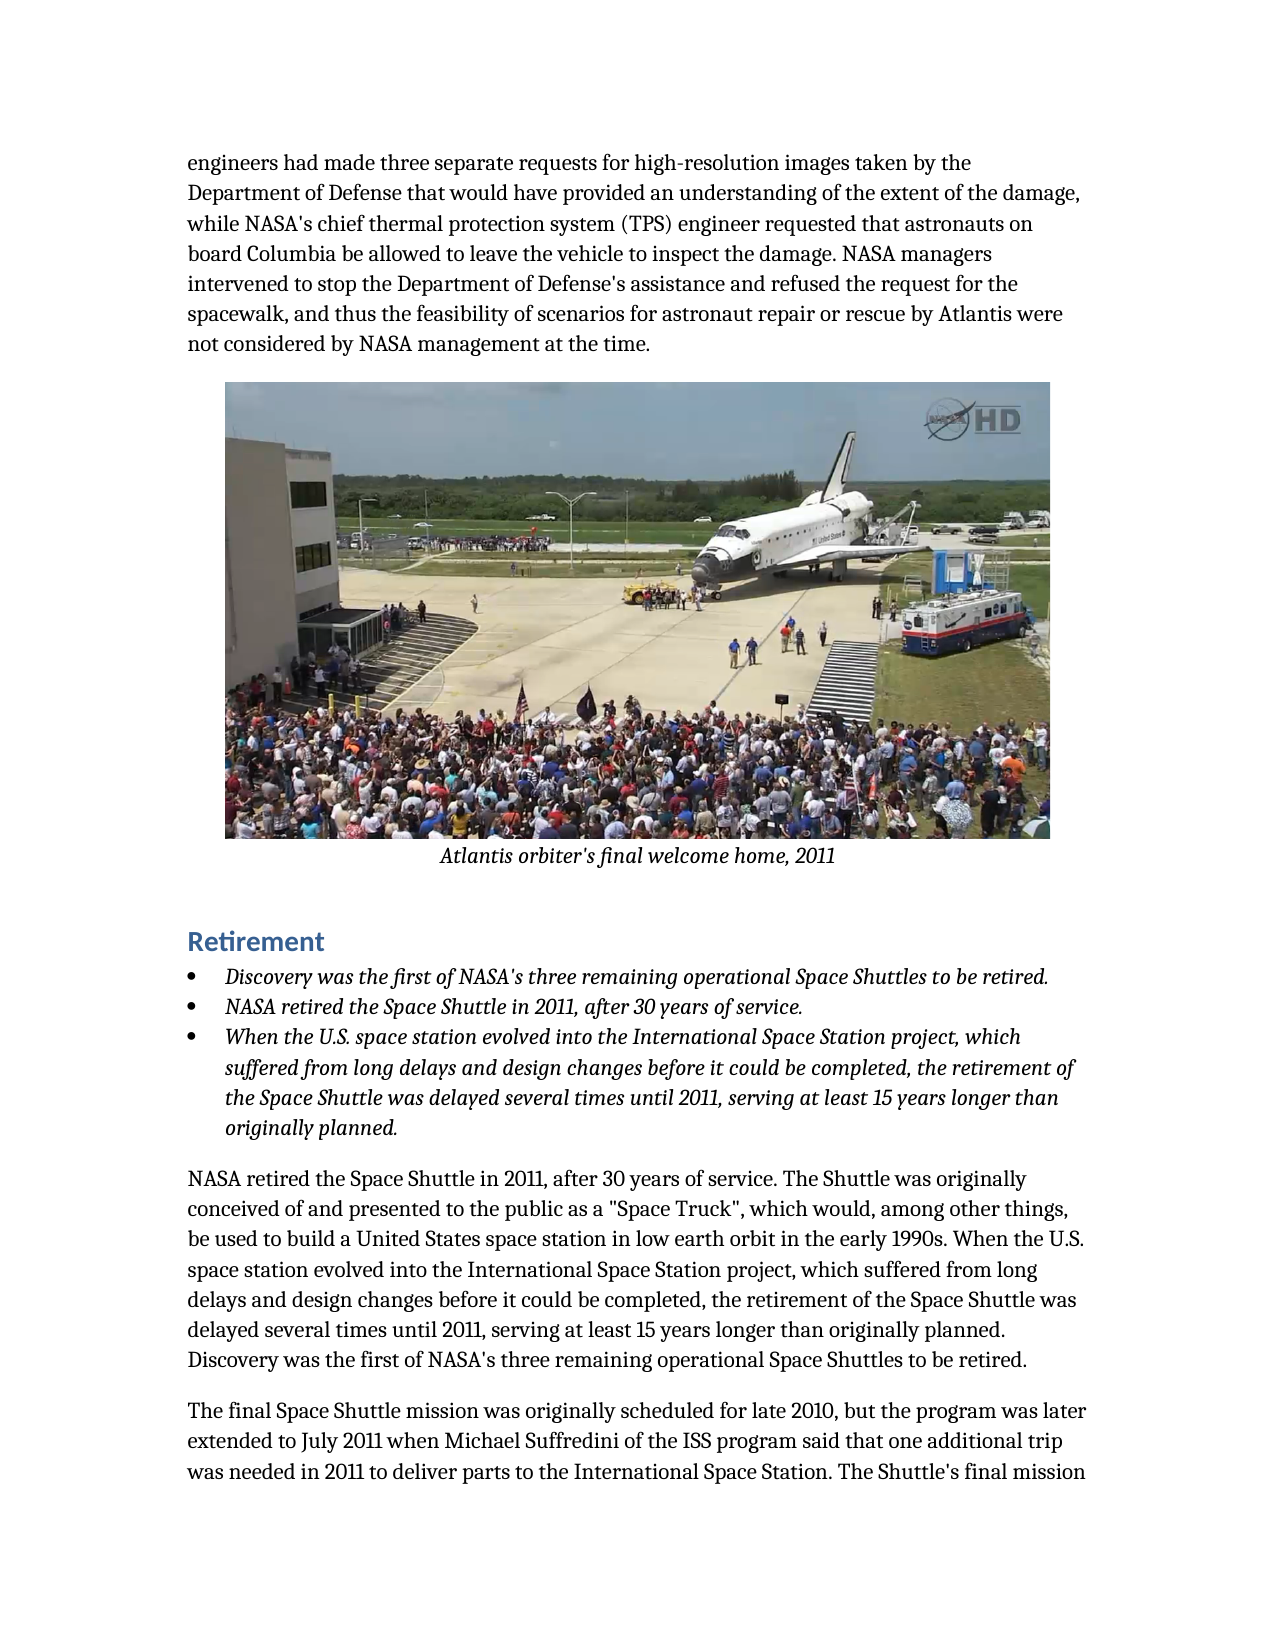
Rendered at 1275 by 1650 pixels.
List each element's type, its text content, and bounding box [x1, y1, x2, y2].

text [187, 1398, 1087, 1485]
list NASA retired the Space Shuttle in 2011, after 30 years of service. [187, 994, 1087, 1020]
subtitle Retirement [187, 923, 1087, 958]
text NASA retired the Space Shuttle in 2011, after 30 years of service. The Shuttle was originally conceived of and presented to the public as a "Space Truck", which would, among other things, be used to build a United States space station in low earth orbit in the early 1990s. When the U.S. space station evolved into the International Space Station project, which suffered from long delays and design changes before it could be completed, the retirement of the Space Shuttle was delayed several times until 2011, serving at least 15 years longer than originally planned. Discovery was the first of NASA's three remaining operational Space Shuttles to be retired. [187, 1166, 1087, 1373]
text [187, 150, 1087, 358]
list When the U.S. space station evolved into the International Space Station project, which suffered from long delays and design changes before it could be completed, the retirement of the Space Shuttle was delayed several times until 2011, serving at least 15 years longer than originally planned. [187, 1024, 1087, 1141]
picture [225, 382, 1050, 839]
list Discovery was the first of NASA's three remaining operational Space Shuttles to be retired. [187, 964, 1087, 990]
